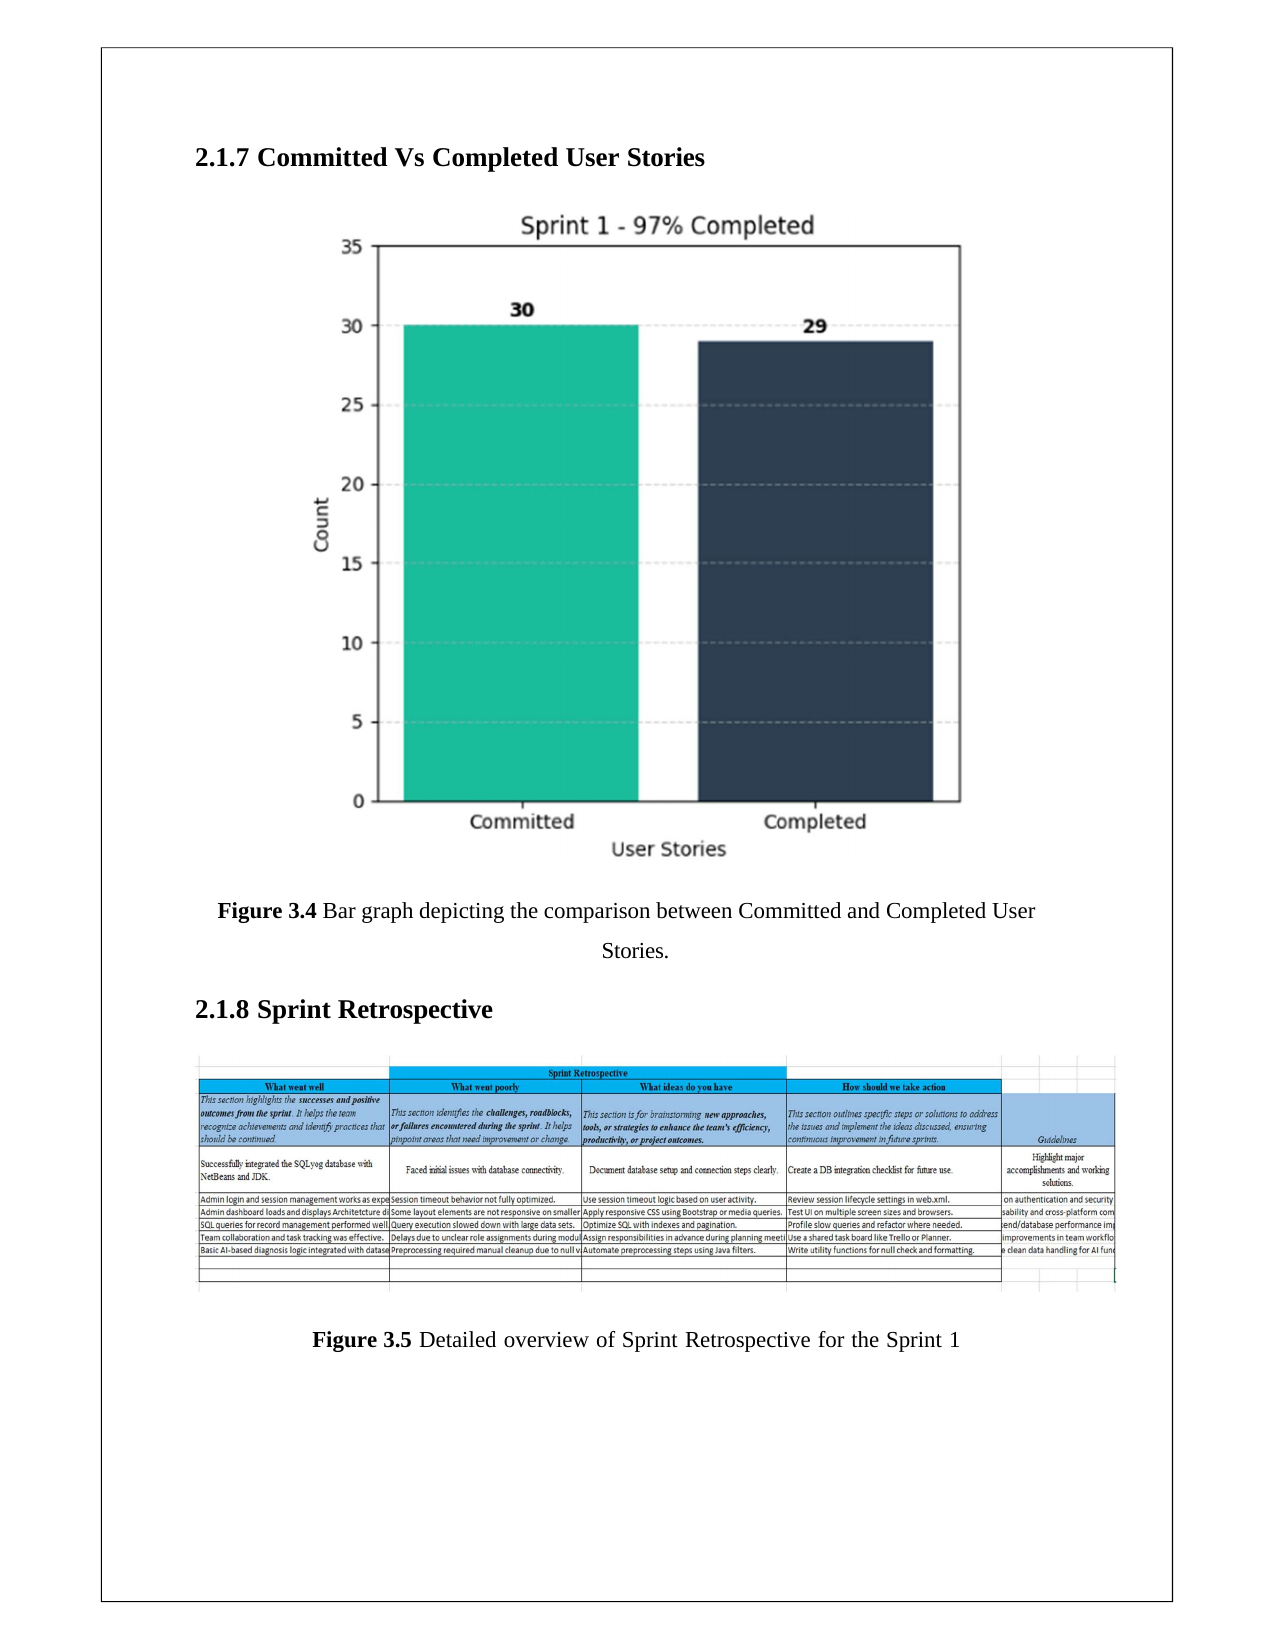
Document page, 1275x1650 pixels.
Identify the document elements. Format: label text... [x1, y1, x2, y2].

subtitle Committed Vs Completed User Stories [195, 141, 1162, 173]
picture [311, 211, 965, 860]
text Figure 3.4 Bar graph depicting the comparison between Committed and Completed User Stories. [217, 897, 1102, 964]
subtitle Sprint Retrospective [195, 993, 1162, 1024]
text Figure 3.5 Detailed overview of Sprint Retrospective for the Sprint 1 [157, 1326, 1116, 1352]
picture [194, 1055, 1117, 1292]
